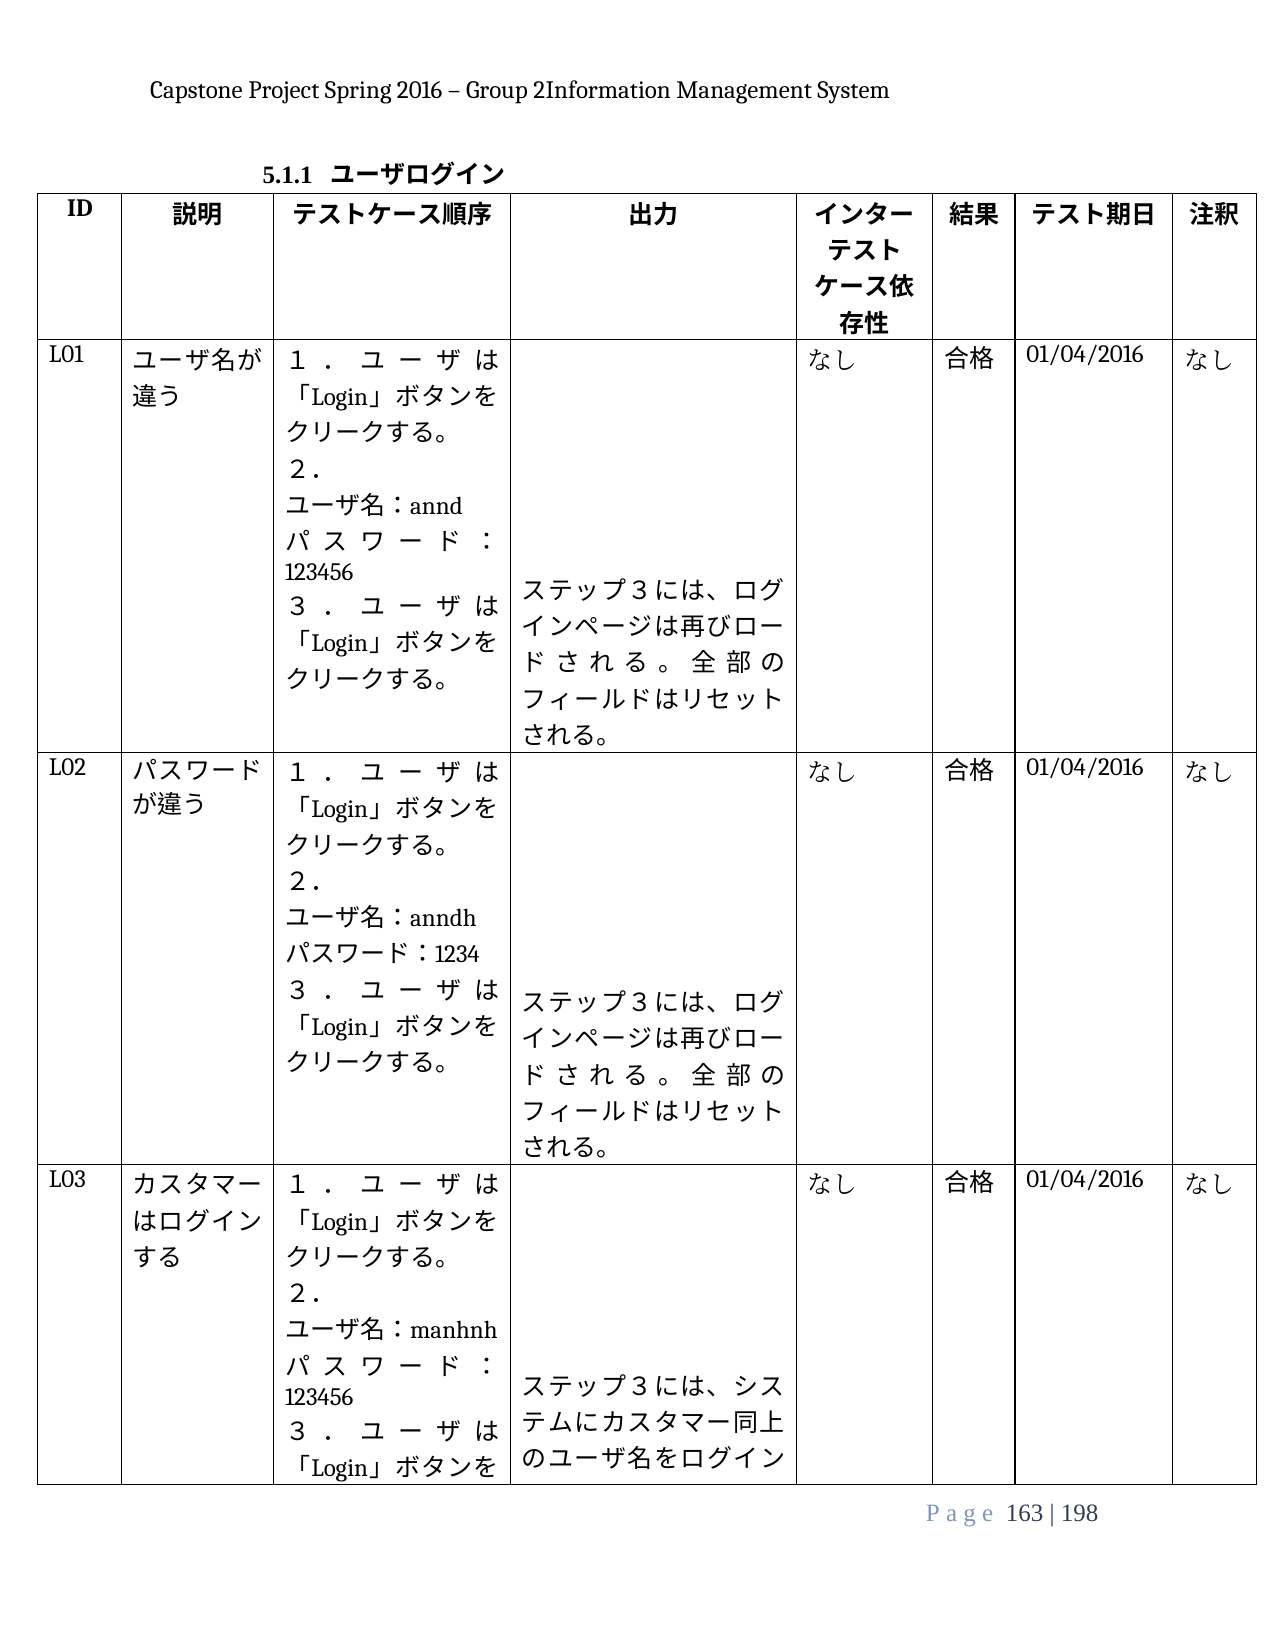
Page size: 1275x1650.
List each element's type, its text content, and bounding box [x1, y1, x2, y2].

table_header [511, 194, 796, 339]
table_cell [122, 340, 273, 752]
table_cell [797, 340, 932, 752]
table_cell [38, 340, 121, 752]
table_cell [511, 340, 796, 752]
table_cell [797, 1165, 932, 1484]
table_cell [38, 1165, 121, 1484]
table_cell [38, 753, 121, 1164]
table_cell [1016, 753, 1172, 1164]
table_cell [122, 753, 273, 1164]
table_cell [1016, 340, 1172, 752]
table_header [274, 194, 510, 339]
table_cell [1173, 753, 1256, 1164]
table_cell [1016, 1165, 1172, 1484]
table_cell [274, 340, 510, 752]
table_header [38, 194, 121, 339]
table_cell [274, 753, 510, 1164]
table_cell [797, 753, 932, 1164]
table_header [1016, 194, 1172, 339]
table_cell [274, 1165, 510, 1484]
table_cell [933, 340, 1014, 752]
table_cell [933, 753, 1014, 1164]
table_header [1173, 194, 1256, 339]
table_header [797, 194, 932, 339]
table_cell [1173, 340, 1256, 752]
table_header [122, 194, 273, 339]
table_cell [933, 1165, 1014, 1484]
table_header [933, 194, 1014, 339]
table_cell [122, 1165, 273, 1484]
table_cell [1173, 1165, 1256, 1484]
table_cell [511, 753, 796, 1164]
subtitle ユーザログイン [262, 154, 1125, 190]
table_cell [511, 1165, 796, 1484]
